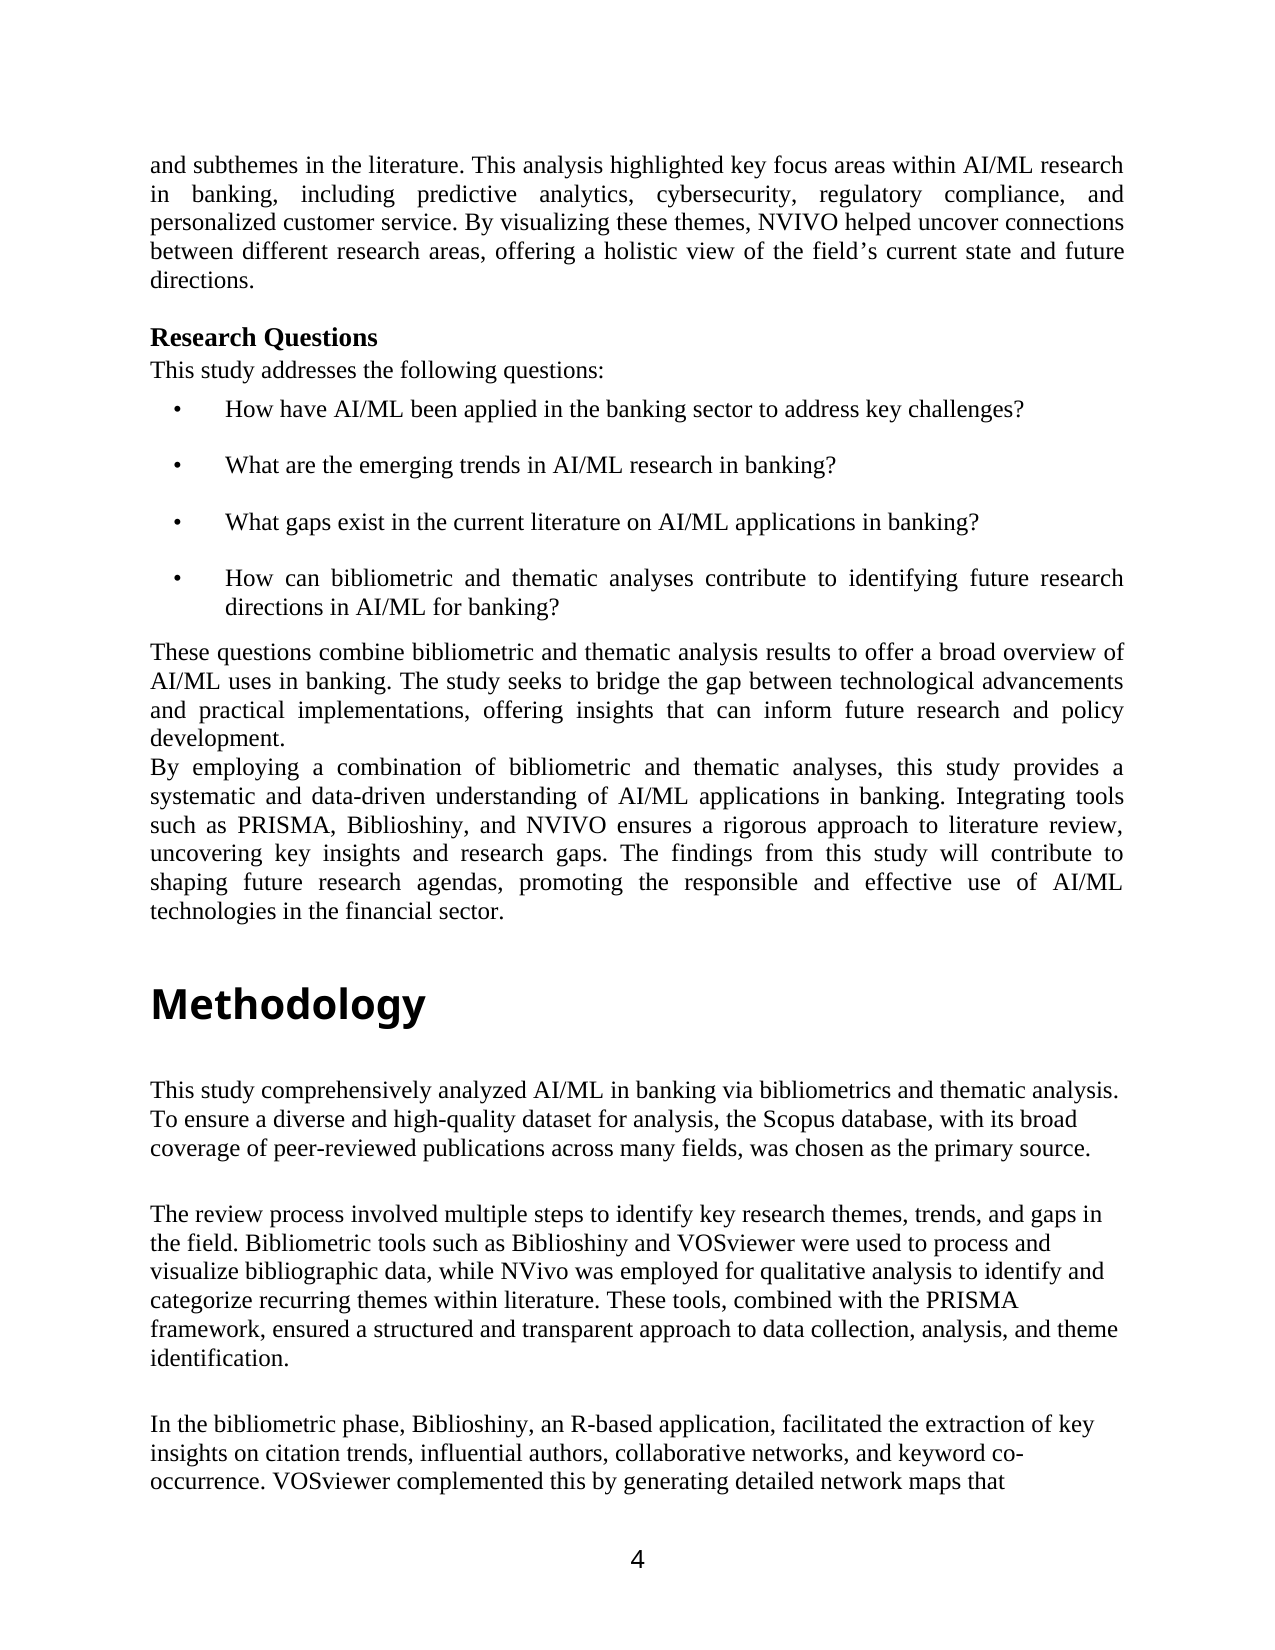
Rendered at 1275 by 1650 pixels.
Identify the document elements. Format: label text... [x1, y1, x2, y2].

text By employing a combination of bibliometric and thematic analyses, this study provides a systematic and data-driven understanding of AI/ML applications in banking. Integrating tools such as PRISMA, Biblioshiny, and NVIVO ensures a rigorous approach to literature review, uncovering key insights and research gaps. The findings from this study will contribute to shaping future research agendas, promoting the responsible and effective use of AI/ML technologies in the financial sector. [150, 752, 1125, 925]
subtitle Research Questions [150, 321, 1125, 352]
text This study comprehensively analyzed AI/ML in banking via bibliometrics and thematic analysis. To ensure a diverse and high-quality dataset for analysis, the Scopus database, with its broad coverage of peer-reviewed publications across many fields, was chosen as the primary source. [150, 1075, 1125, 1161]
list What are the emerging trends in AI/ML research in banking? [173, 451, 1125, 479]
text These questions combine bibliometric and thematic analysis results to offer a broad overview of AI/ML uses in banking. The study seeks to bridge the gap between technological advancements and practical implementations, offering insights that can inform future research and policy development. [150, 637, 1125, 752]
list How have AI/ML been applied in the banking sector to address key challenges? [173, 394, 1125, 423]
text Methodology [150, 975, 1125, 1031]
text This study addresses the following questions: [150, 355, 1125, 383]
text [150, 1409, 1125, 1495]
list What gaps exist in the current literature on AI/ML applications in banking? [173, 507, 1125, 536]
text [150, 150, 1125, 294]
list How can bibliometric and thematic analyses contribute to identifying future research directions in AI/ML for banking? [173, 563, 1125, 621]
text The review process involved multiple steps to identify key research themes, trends, and gaps in the field. Bibliometric tools such as Biblioshiny and VOSviewer were used to process and visualize bibliographic data, while NVivo was employed for qualitative analysis to identify and categorize recurring themes within literature. These tools, combined with the PRISMA framework, ensured a structured and transparent approach to data collection, analysis, and theme identification. [150, 1199, 1125, 1371]
